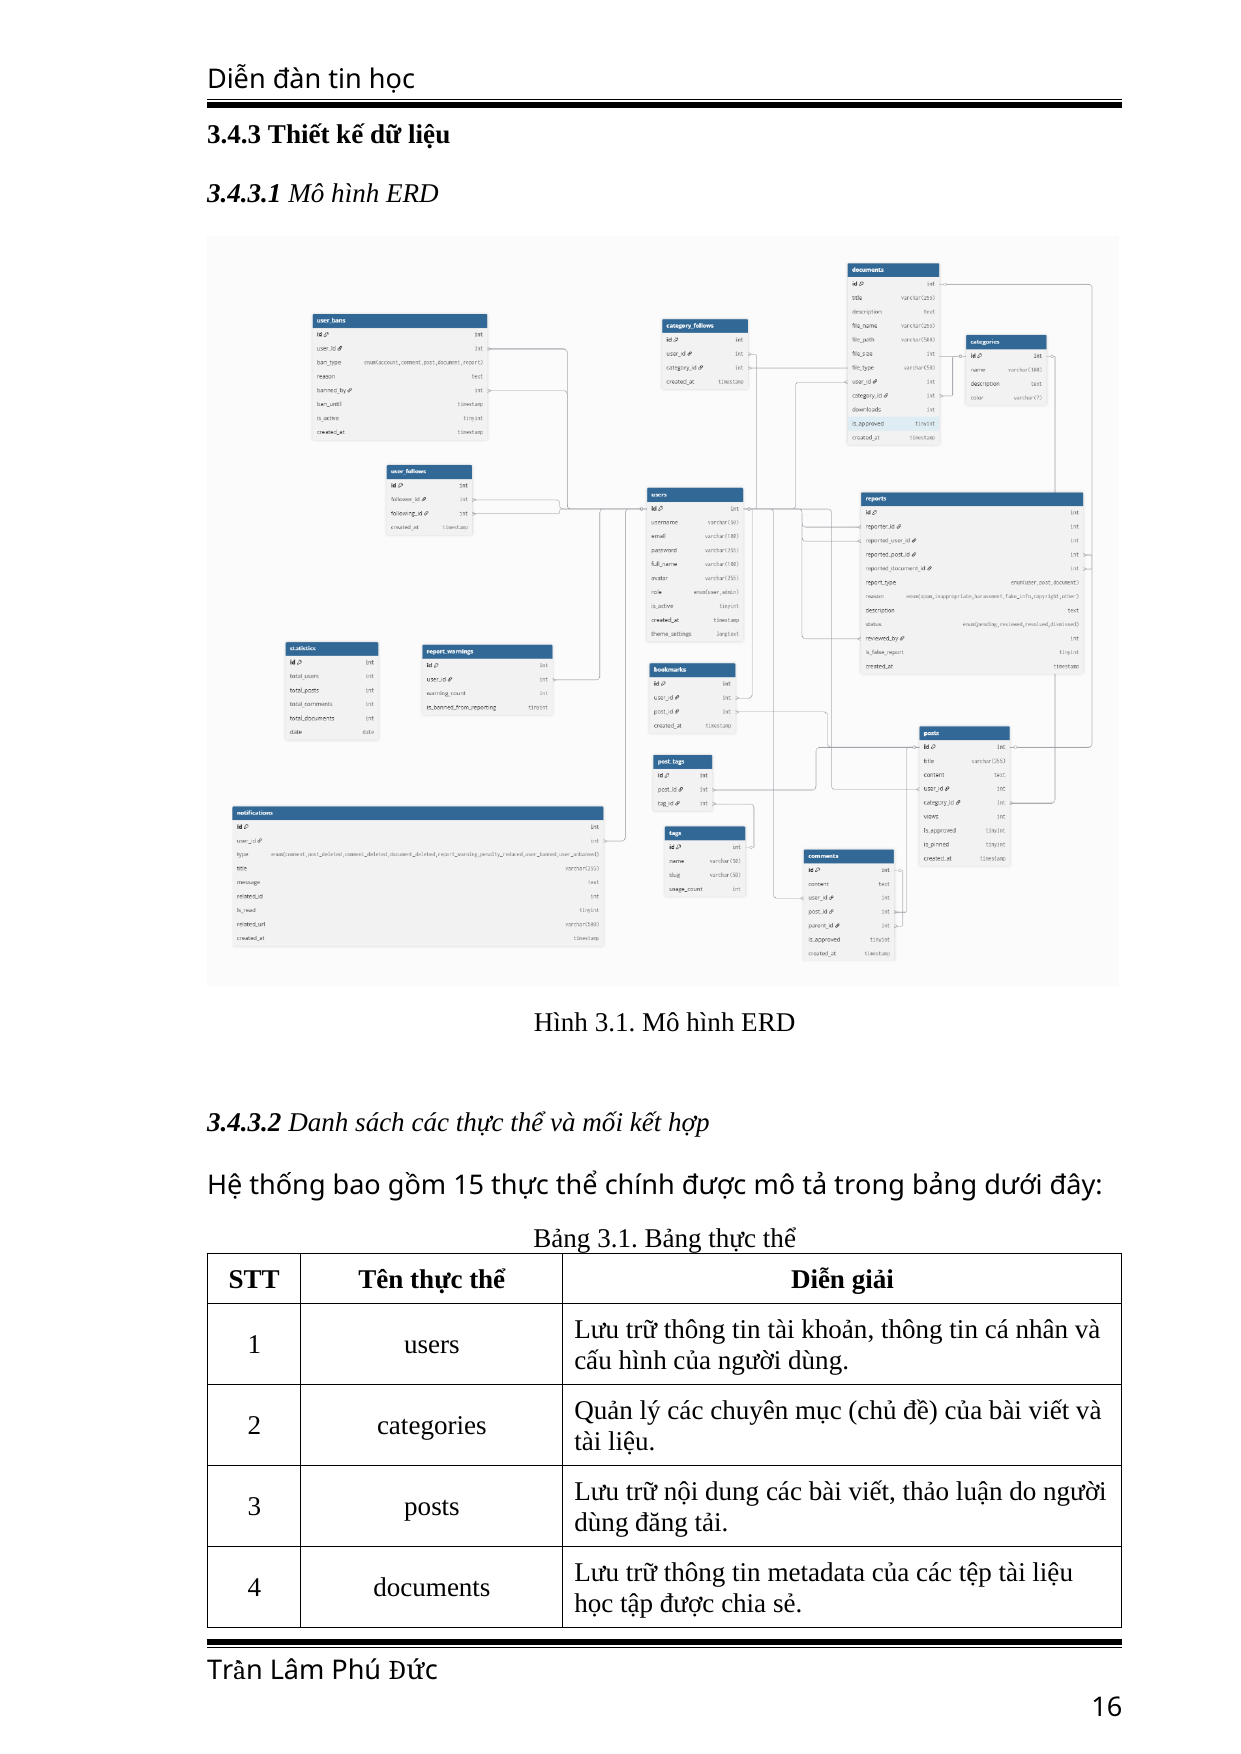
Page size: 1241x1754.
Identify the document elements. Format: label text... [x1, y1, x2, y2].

table_header STT [208, 1254, 300, 1303]
table_cell Lưu trữ thông tin tài khoản, thông tin cá nhân và cấu hình của người dùng. [563, 1304, 1121, 1384]
table_cell 1 [208, 1304, 300, 1384]
table_cell posts [301, 1466, 562, 1546]
table_cell 2 [208, 1385, 300, 1465]
table_cell 3 [208, 1466, 300, 1546]
table_header Tên thực thể [301, 1254, 562, 1303]
table_cell 4 [208, 1547, 300, 1627]
table_cell users [301, 1304, 562, 1384]
picture [206, 236, 1119, 987]
subtitle Thiết kế dữ liệu [207, 118, 1122, 149]
subtitle Mô hình ERD [207, 177, 1122, 208]
table_cell Quản lý các chuyên mục (chủ đề) của bài viết và tài liệu. [563, 1385, 1121, 1465]
table_cell Lưu trữ nội dung các bài viết, thảo luận do người dùng đăng tải. [563, 1466, 1121, 1546]
table_cell categories [301, 1385, 562, 1465]
text Hệ thống bao gồm 15 thực thể chính được mô tả trong bảng dưới đây: [207, 1165, 1122, 1202]
subtitle Danh sách các thực thể và mối kết hợp [207, 1106, 1122, 1137]
table_cell documents [301, 1547, 562, 1627]
table_header Diễn giải [563, 1254, 1121, 1303]
table_cell Lưu trữ thông tin metadata của các tệp tài liệu học tập được chia sẻ. [563, 1547, 1121, 1627]
